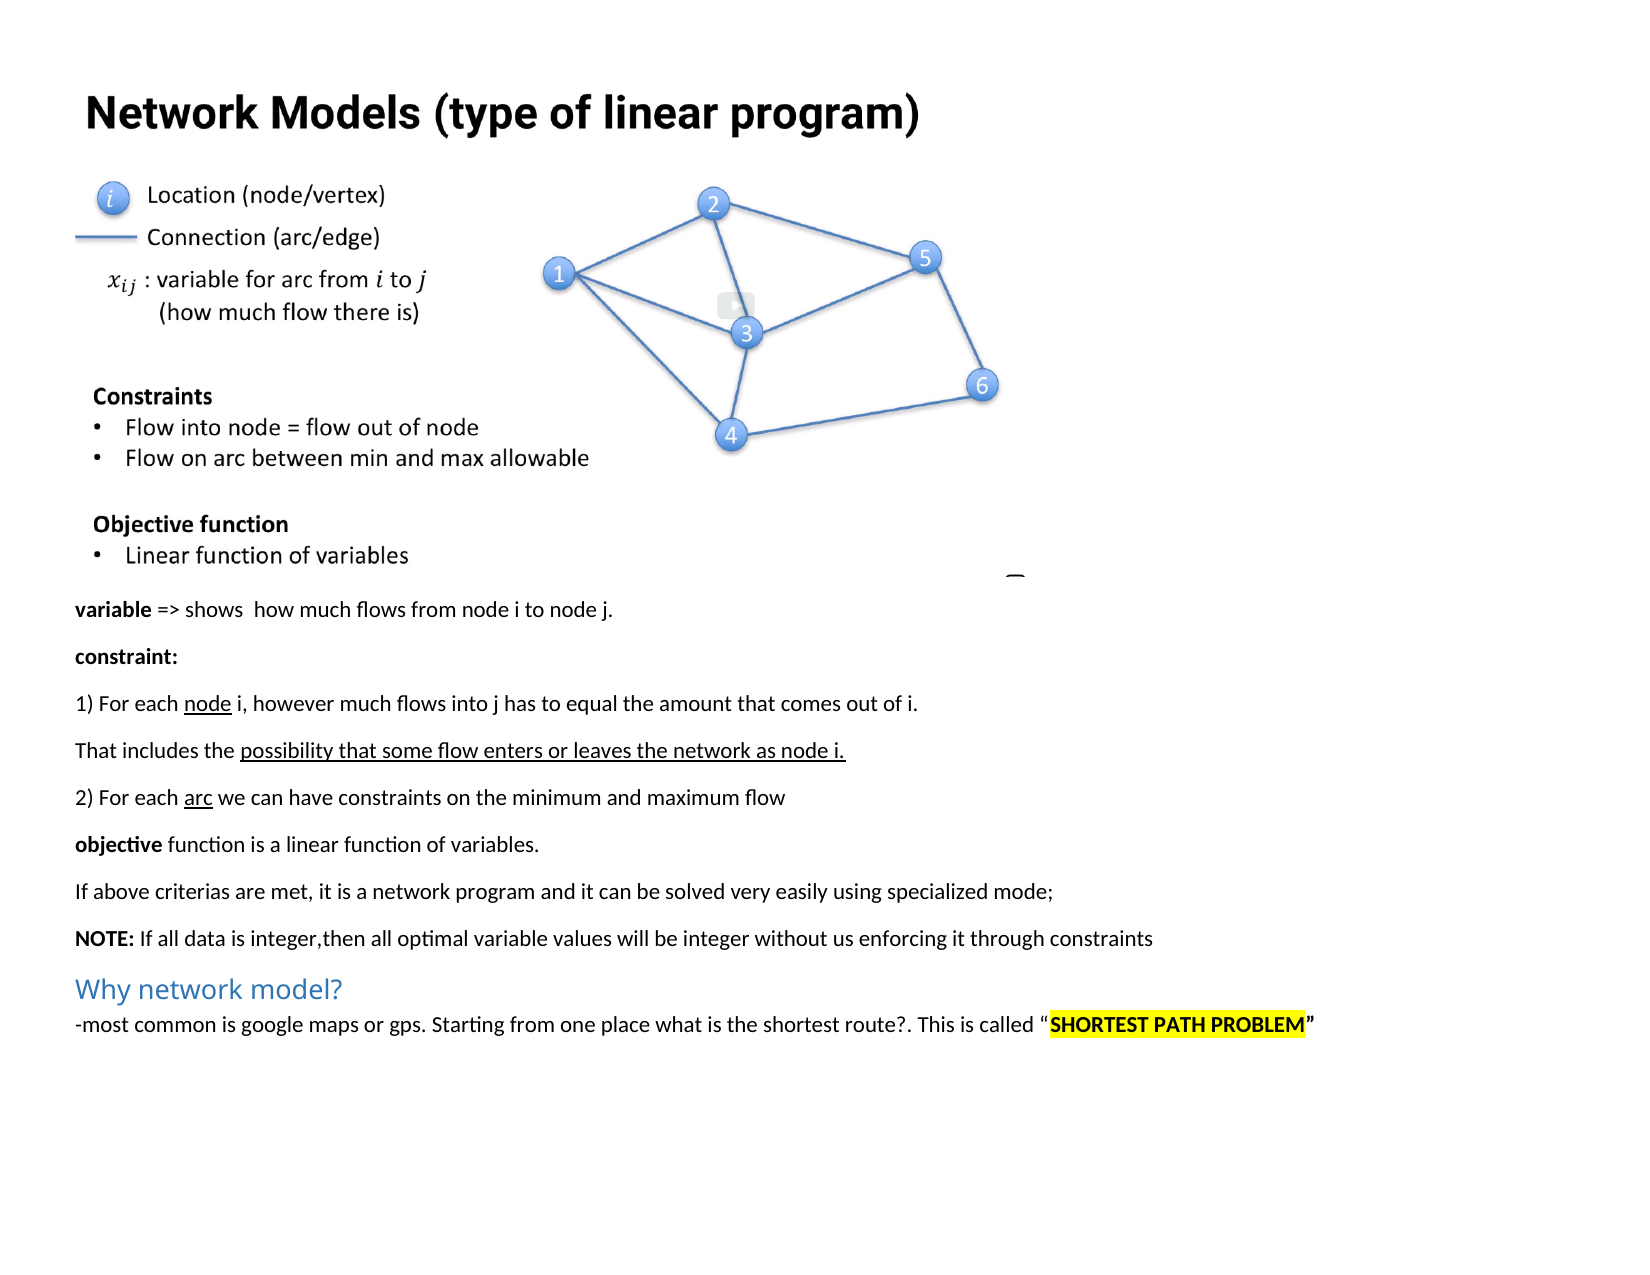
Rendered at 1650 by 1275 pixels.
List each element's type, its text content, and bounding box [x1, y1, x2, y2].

text constraint: [75, 642, 1575, 671]
text 1) For each node i, however much flows into j has to equal the amount that comes out of i. [75, 689, 1575, 717]
text 2) For each arc we can have constraints on the minimum and maximum flow [75, 783, 1575, 811]
text -most common is google maps or gps. Starting from one place what is the shortest route?. This is called “SHORTEST PATH PROBLEM” [75, 1010, 1050, 1038]
picture [75, 75, 1025, 577]
text objective function is a linear function of variables. [75, 830, 1575, 858]
text variable => shows how much flows from node i to node j. [75, 596, 1575, 624]
text That includes the possibility that some flow enters or leaves the network as node i. [75, 736, 1575, 764]
text If above criterias are met, it is a network program and it can be solved very easily using specialized mode; [75, 877, 1575, 905]
text NOTE: If all data is integer,then all optimal variable values will be integer without us enforcing it through constraints [75, 924, 1575, 952]
subtitle Why network model? [75, 971, 1575, 1007]
